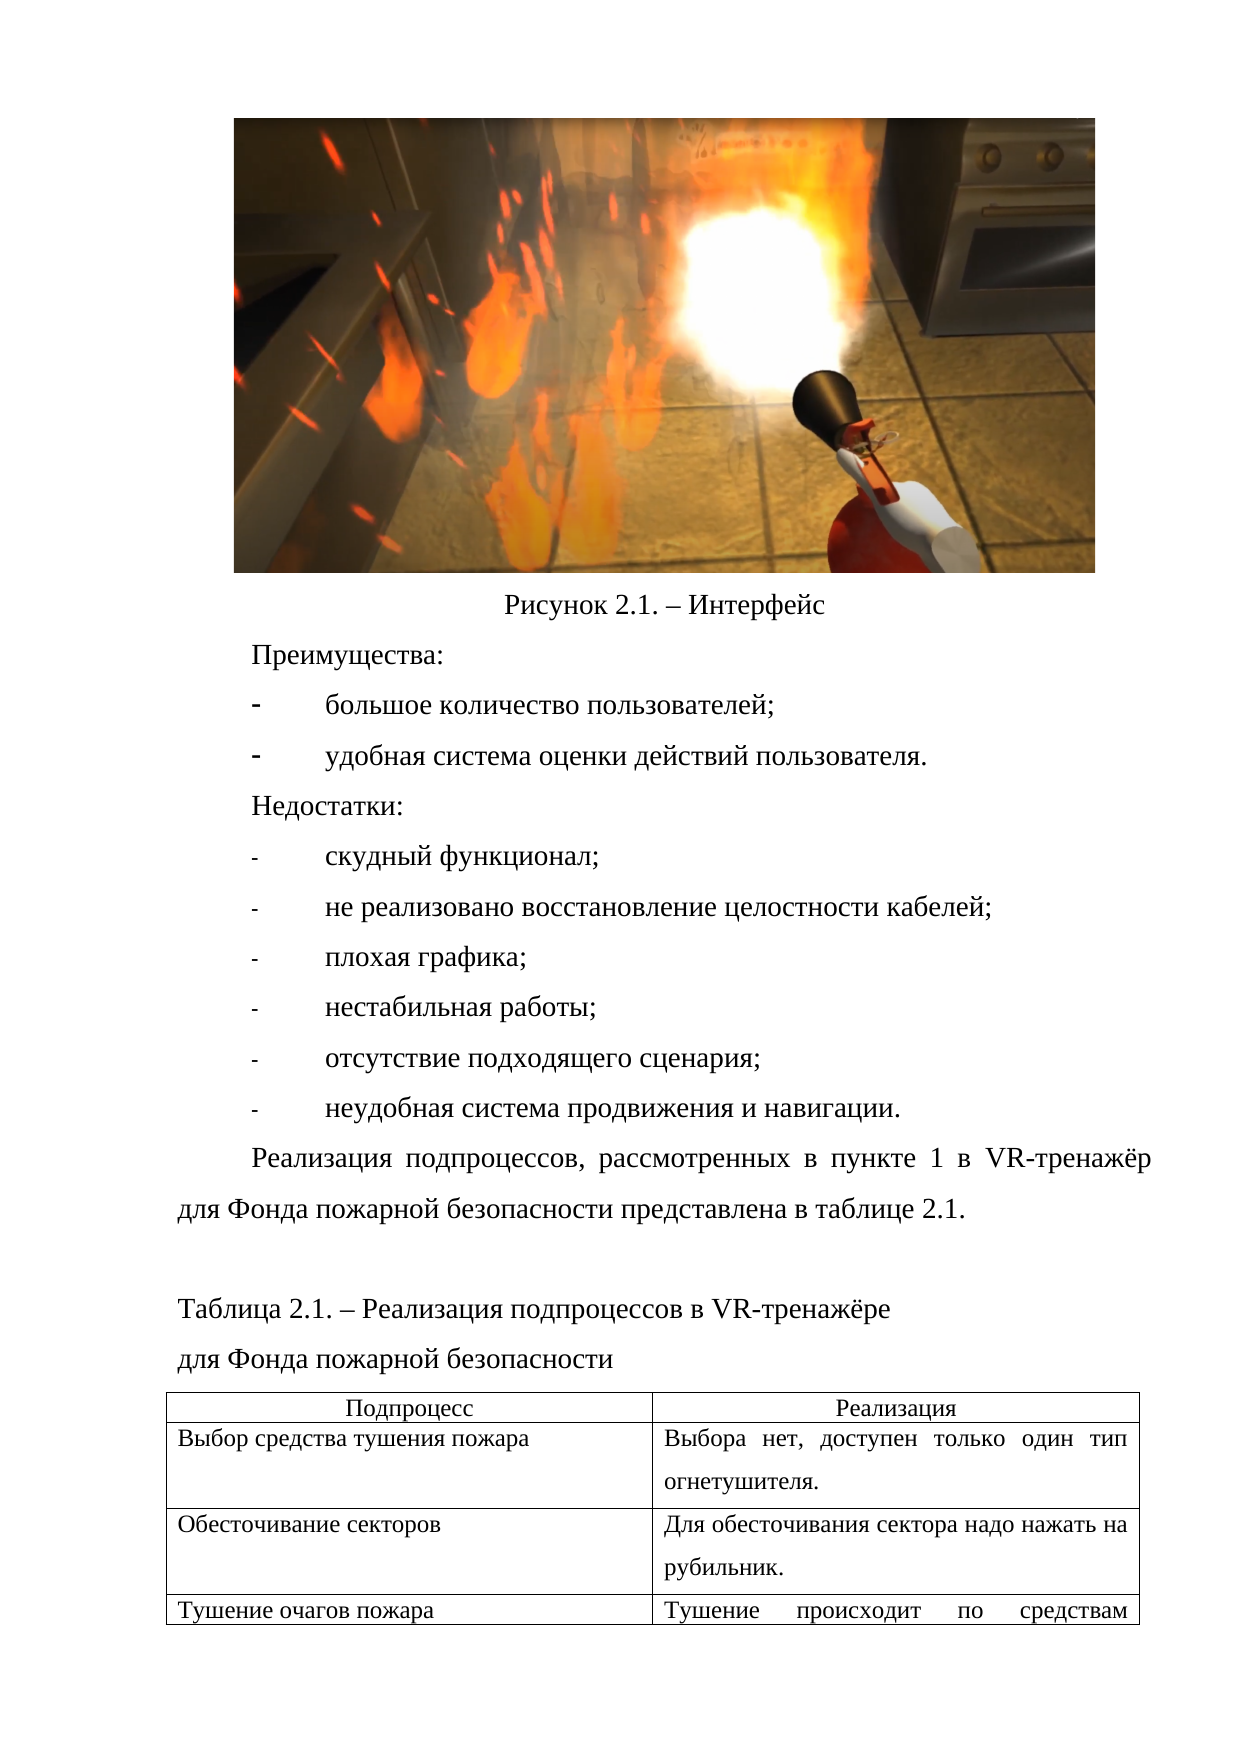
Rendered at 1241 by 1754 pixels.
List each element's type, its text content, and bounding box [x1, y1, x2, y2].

text Недостатки: [177, 788, 1152, 822]
text Рисунок 2.1. – Интерфейс [177, 587, 1152, 620]
list неудобная система продвижения и навигации. [177, 1090, 1152, 1124]
table_header Реализация [653, 1393, 1139, 1422]
table_cell Выбора нет, доступен только один тип огнетушителя. [653, 1423, 1139, 1508]
table_cell Выбор средства тушения пожара [167, 1423, 652, 1508]
table_cell Обесточивание секторов [167, 1509, 652, 1594]
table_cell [653, 1595, 1139, 1624]
list отсутствие подходящего сценария; [177, 1040, 1152, 1073]
text Таблица 2.1. – Реализация подпроцессов в VR-тренажёре для Фонда пожарной безопасности [177, 1291, 1152, 1375]
picture [233, 118, 1096, 573]
list плохая графика; [177, 939, 1152, 973]
text Преимущества: [177, 637, 1152, 671]
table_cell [167, 1595, 652, 1624]
list не реализовано восстановление целостности кабелей; [177, 889, 1152, 922]
list скудный функционал; [177, 838, 1152, 872]
list большое количество пользователей; [177, 687, 1152, 721]
table_cell Для обесточивания сектора надо нажать на рубильник. [653, 1509, 1139, 1594]
text Реализация подпроцессов, рассмотренных в пункте 1 в VR-тренажёр для Фонда пожарной безопасности представлена в таблице 2.1. [177, 1140, 1152, 1224]
table_header Подпроцесс [167, 1393, 652, 1422]
list удобная система оценки действий пользователя. [177, 738, 1152, 771]
list нестабильная работы; [177, 989, 1152, 1023]
